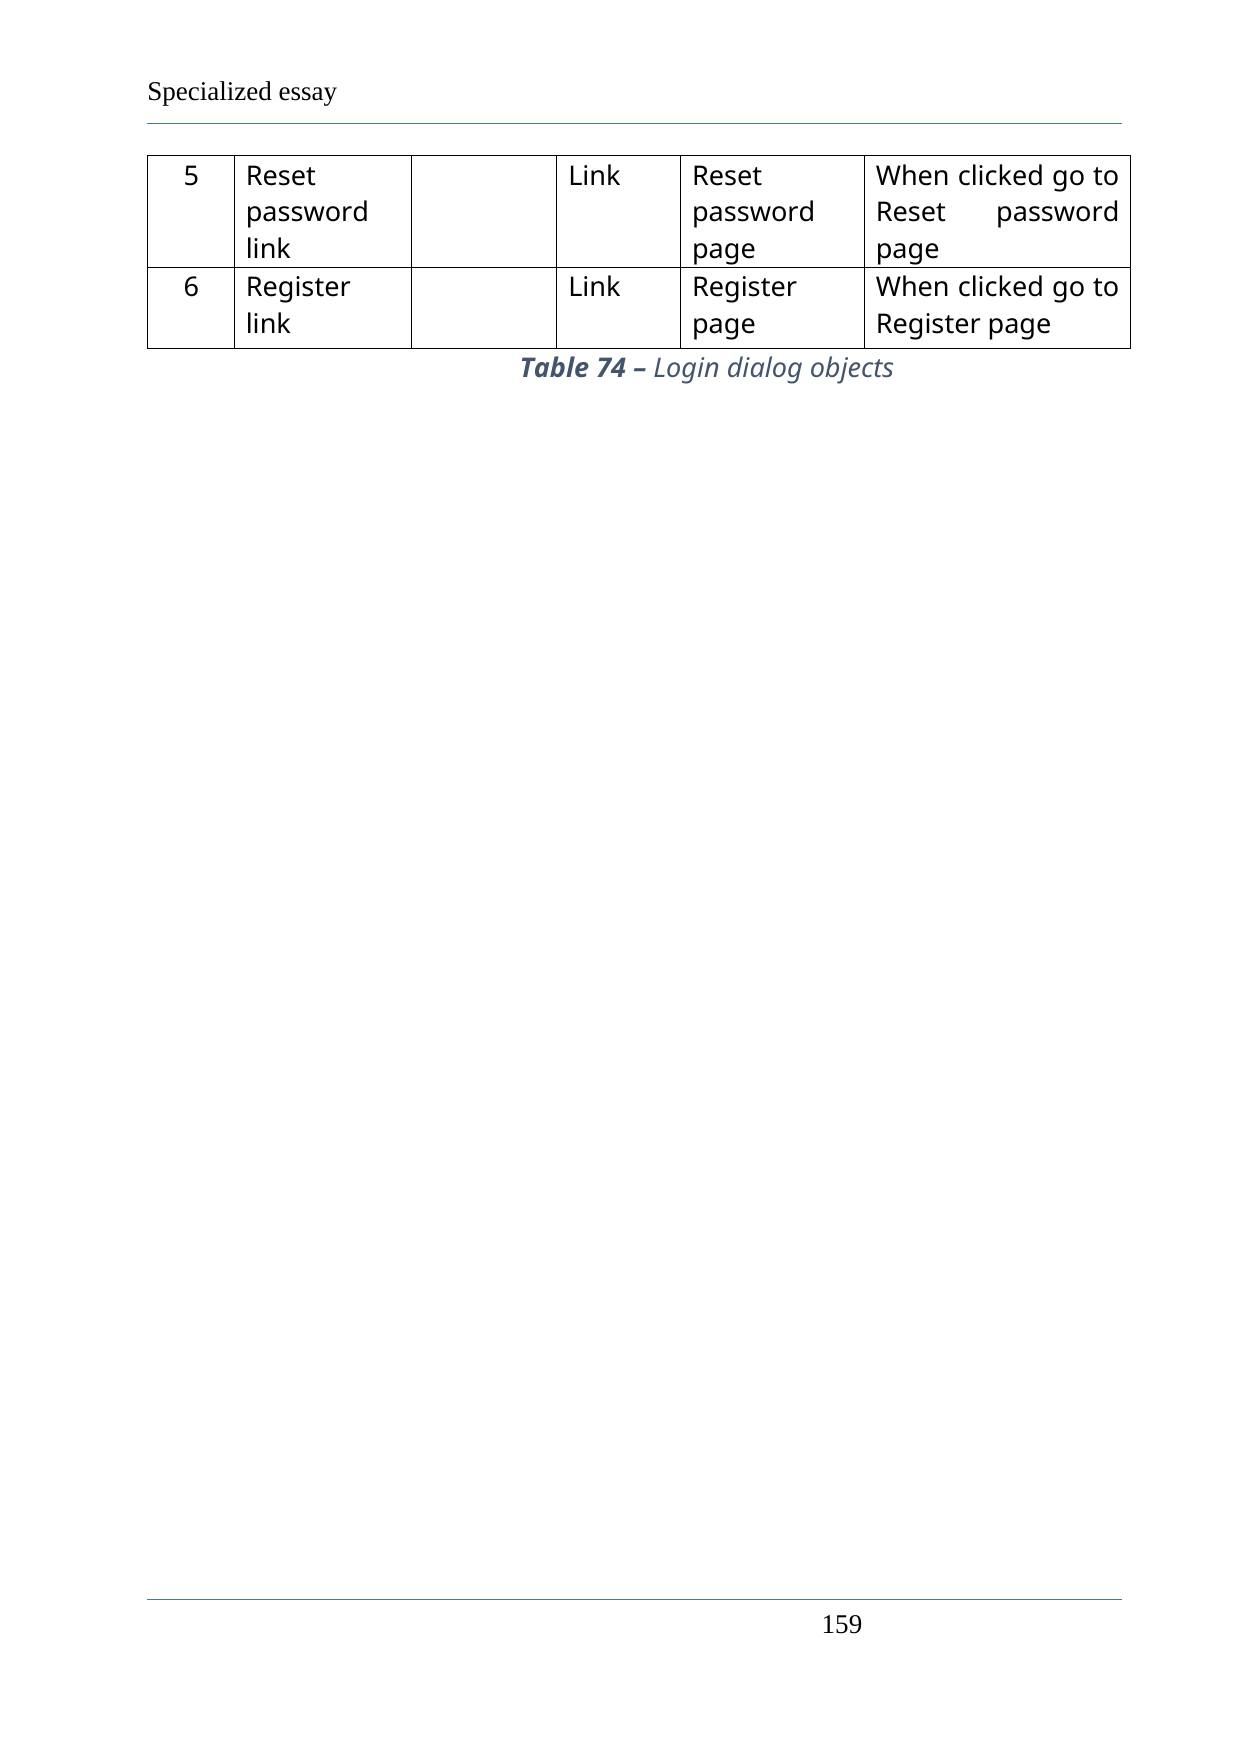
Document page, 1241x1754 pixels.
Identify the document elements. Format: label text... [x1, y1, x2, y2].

table_cell When clicked go to Reset password page [865, 156, 1130, 267]
table_cell Link [557, 268, 680, 348]
table_cell [412, 268, 556, 348]
table_cell Link [557, 156, 680, 267]
table_cell Reset password link [235, 156, 411, 267]
table_cell [412, 156, 556, 267]
table_cell 5 [148, 156, 234, 267]
table_cell Reset password page [681, 156, 864, 267]
table_cell Register page [681, 268, 864, 348]
table_cell Register link [235, 268, 411, 348]
text Table 74 – Login dialog objects [295, 349, 1122, 386]
table_cell 6 [148, 268, 234, 348]
table_cell When clicked go to Register page [865, 268, 1130, 348]
